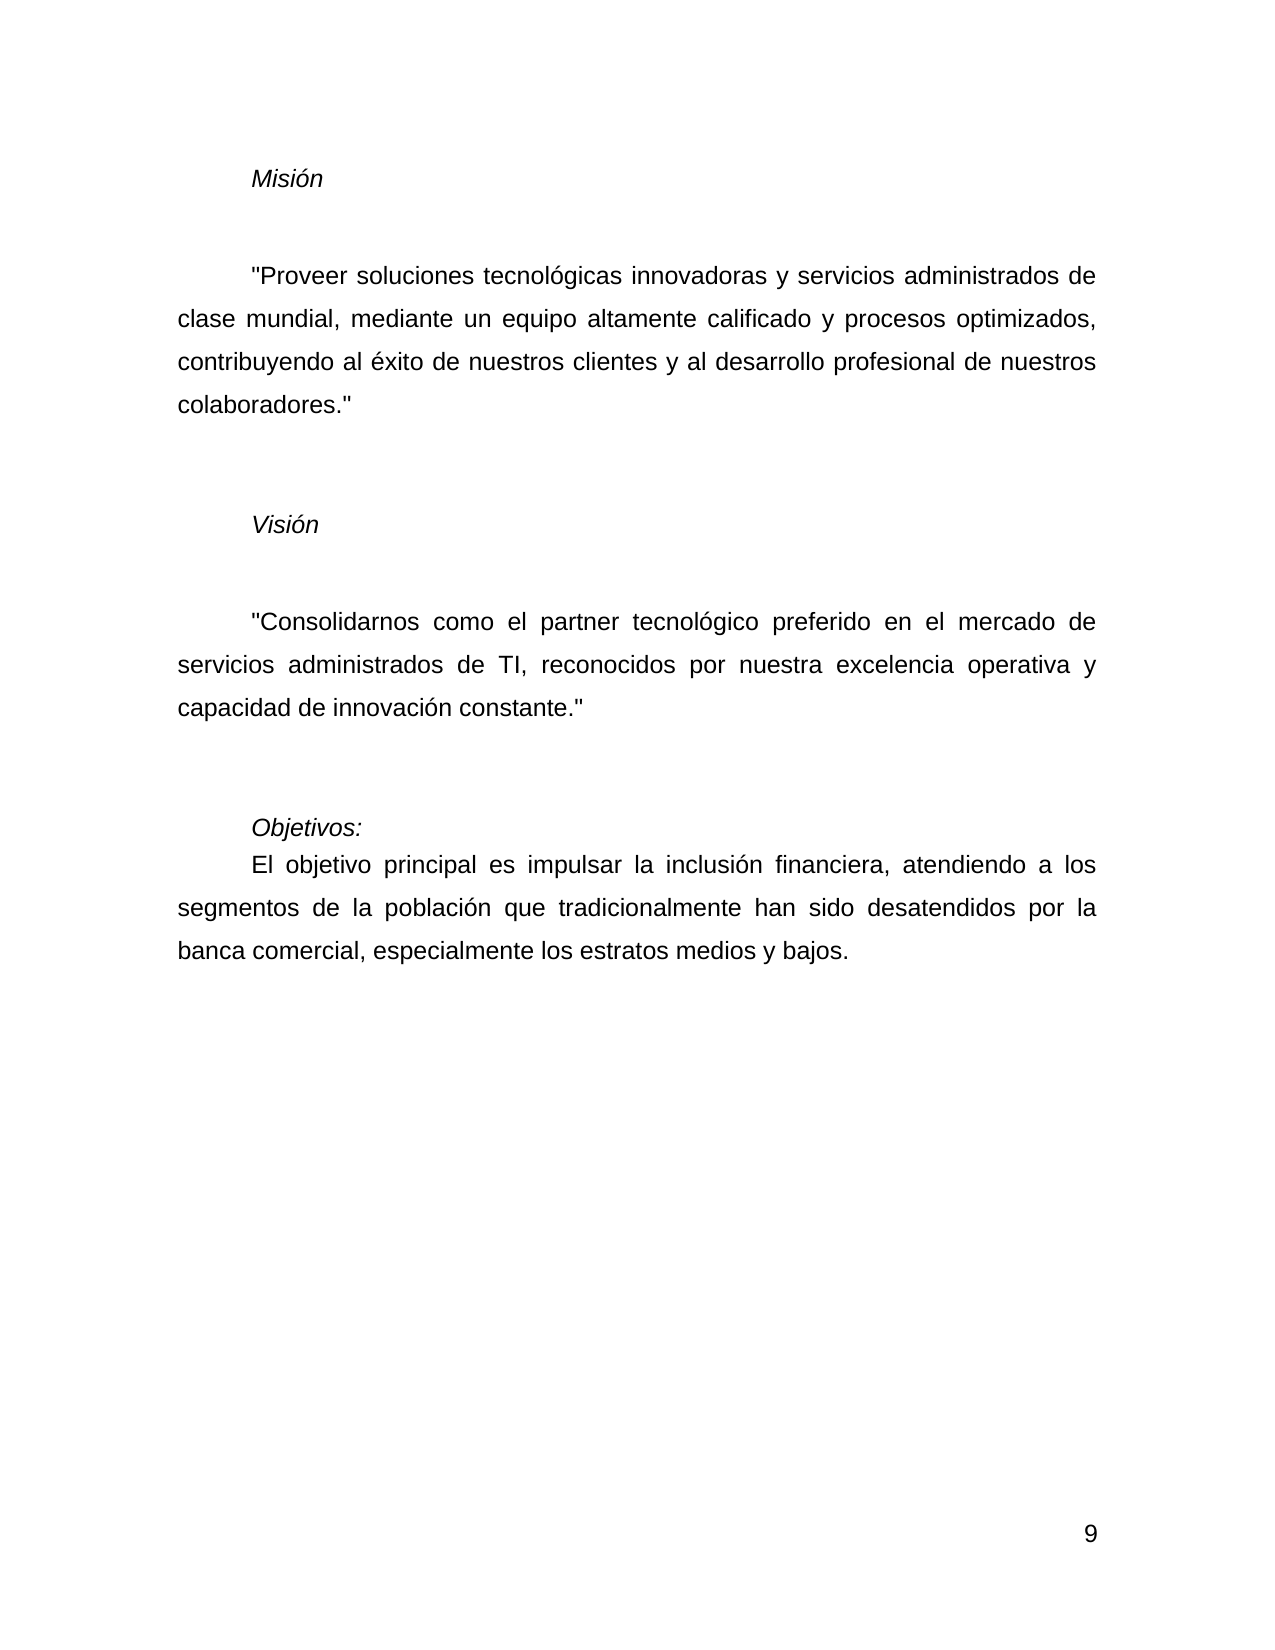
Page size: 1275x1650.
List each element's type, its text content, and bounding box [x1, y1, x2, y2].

text El objetivo principal es impulsar la inclusión financiera, atendiendo a los segmentos de la población que tradicionalmente han sido desatendidos por la banca comercial, especialmente los estratos medios y bajos. [177, 850, 1098, 965]
text "Consolidarnos como el partner tecnológico preferido en el mercado de servicios administrados de TI, reconocidos por nuestra excelencia operativa y capacidad de innovación constante." [177, 607, 1098, 722]
subtitle Misión [177, 164, 1098, 193]
subtitle Visión [177, 510, 1098, 539]
subtitle Objetivos: [177, 813, 1098, 842]
text "Proveer soluciones tecnológicas innovadoras y servicios administrados de clase mundial, mediante un equipo altamente calificado y procesos optimizados, contribuyendo al éxito de nuestros clientes y al desarrollo profesional de nuestros colaboradores." [177, 261, 1098, 419]
